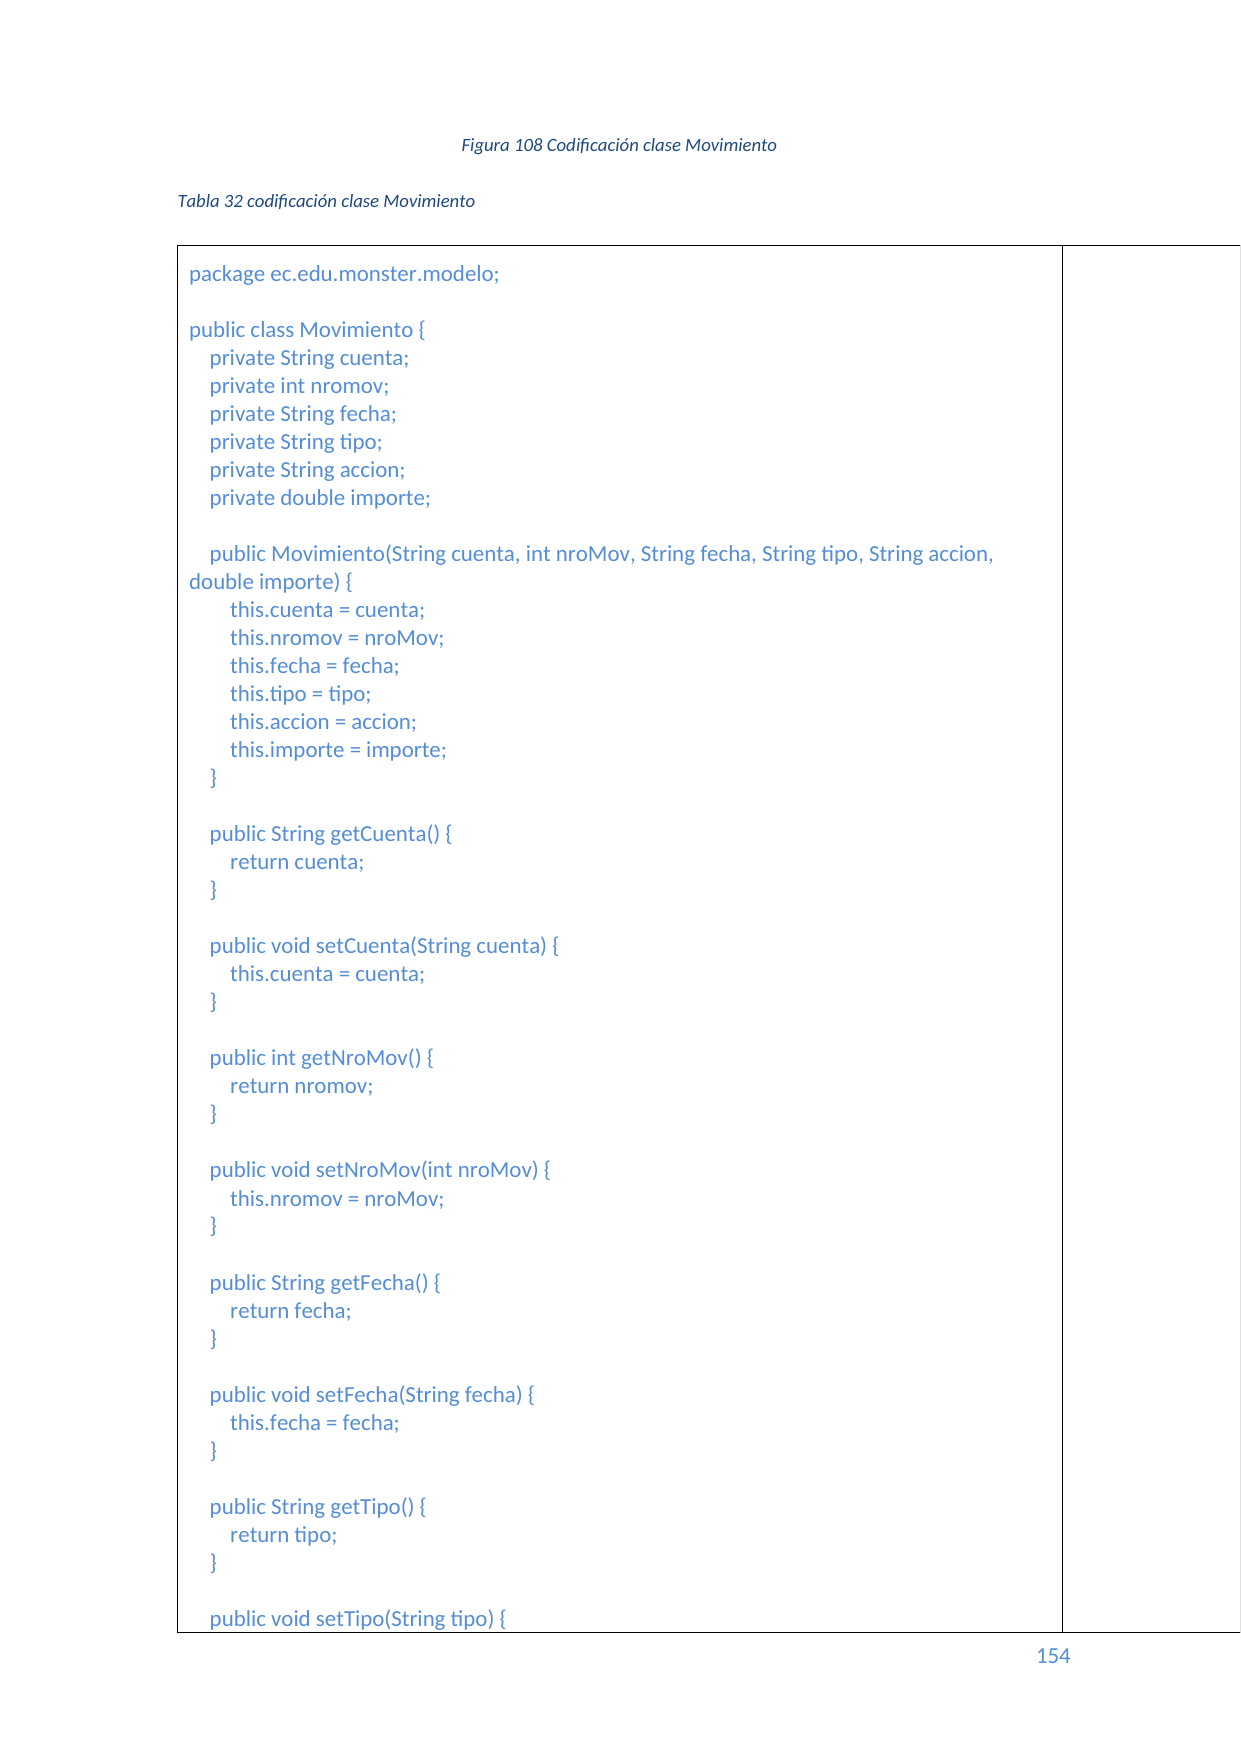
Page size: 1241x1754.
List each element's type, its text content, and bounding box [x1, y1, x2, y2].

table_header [178, 246, 1062, 1632]
text Tabla 32 codificación clase Movimiento [177, 189, 1063, 212]
text Figura 108 Codificación clase Movimiento [177, 133, 1063, 156]
table_header [1063, 246, 1240, 1632]
